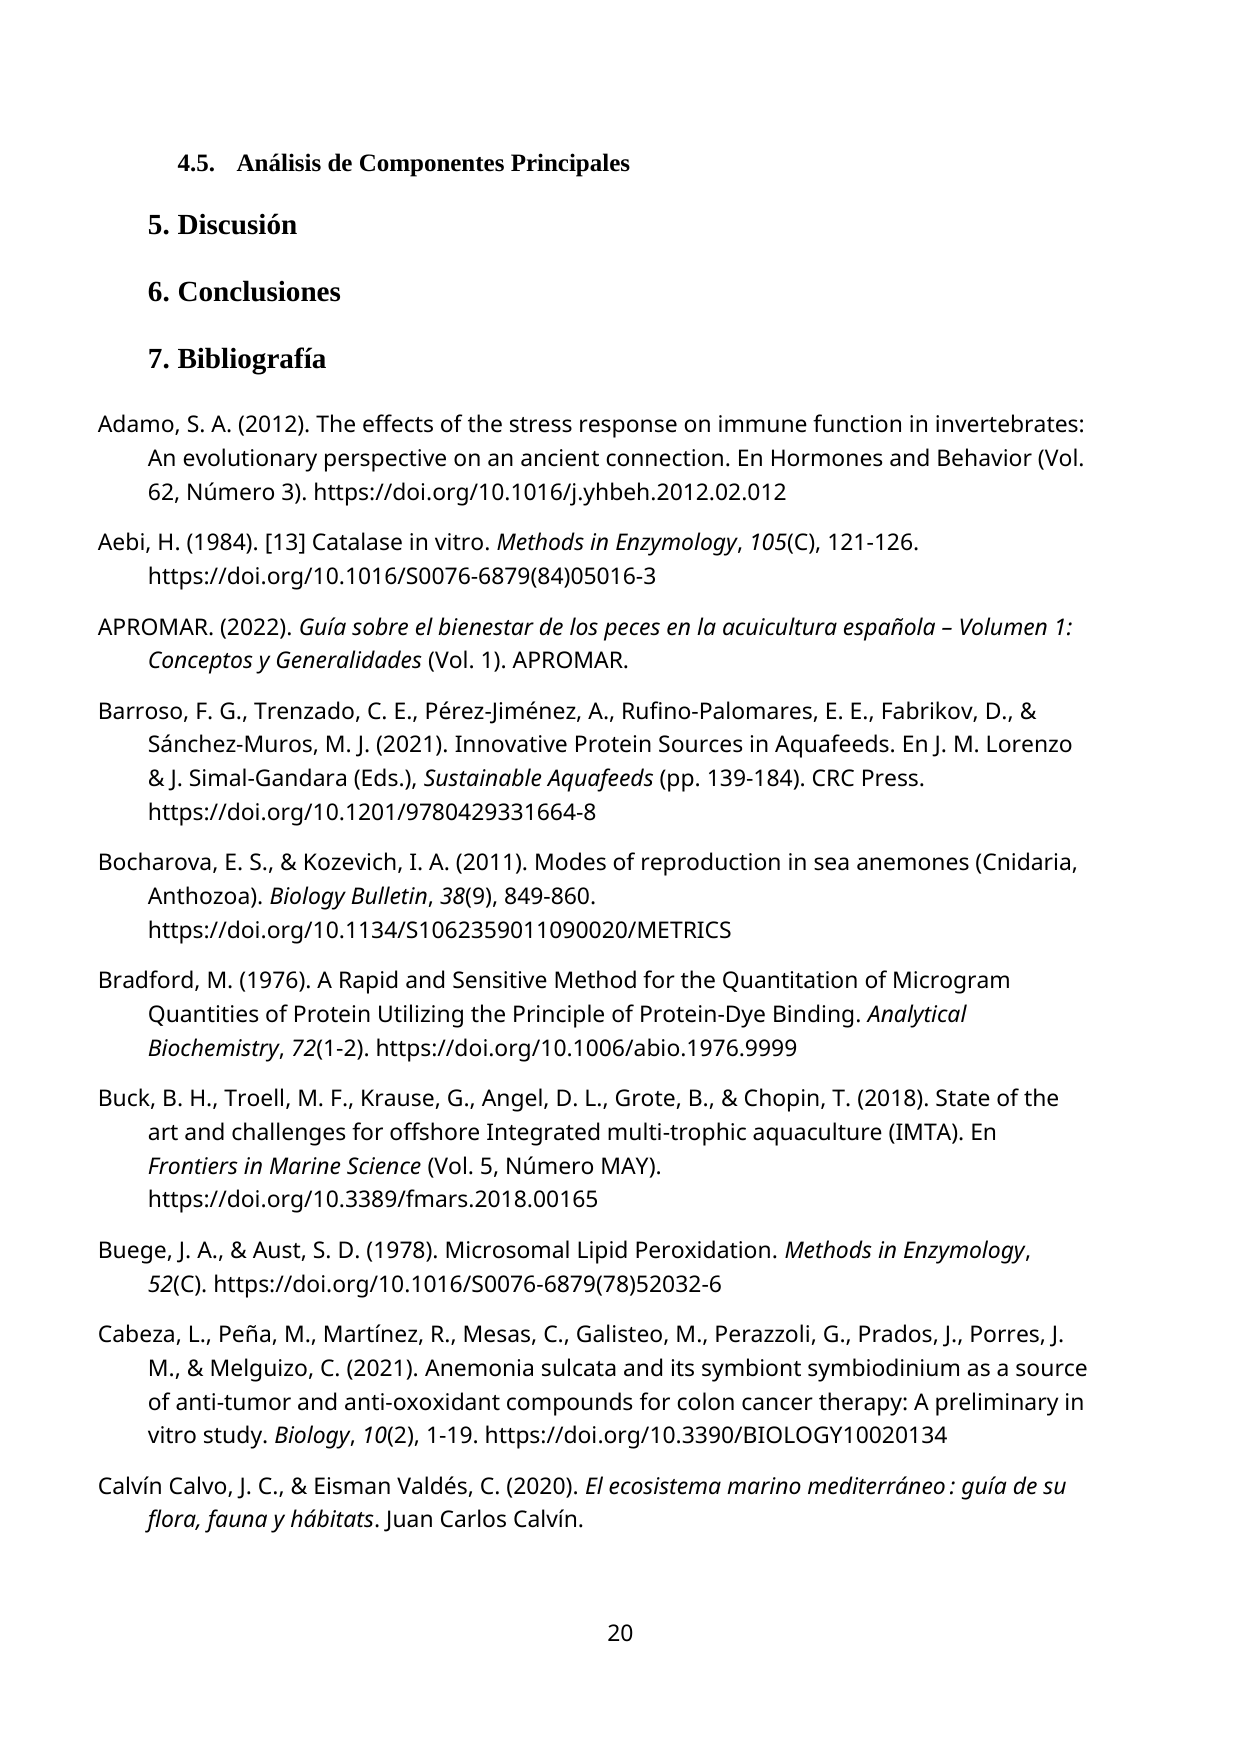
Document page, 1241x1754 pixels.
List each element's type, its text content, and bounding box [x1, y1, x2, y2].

list Bibliografía [148, 341, 1092, 375]
list Análisis de Componentes Principales [177, 148, 1092, 176]
list Conclusiones [148, 274, 1092, 308]
list Discusión [148, 207, 1092, 241]
